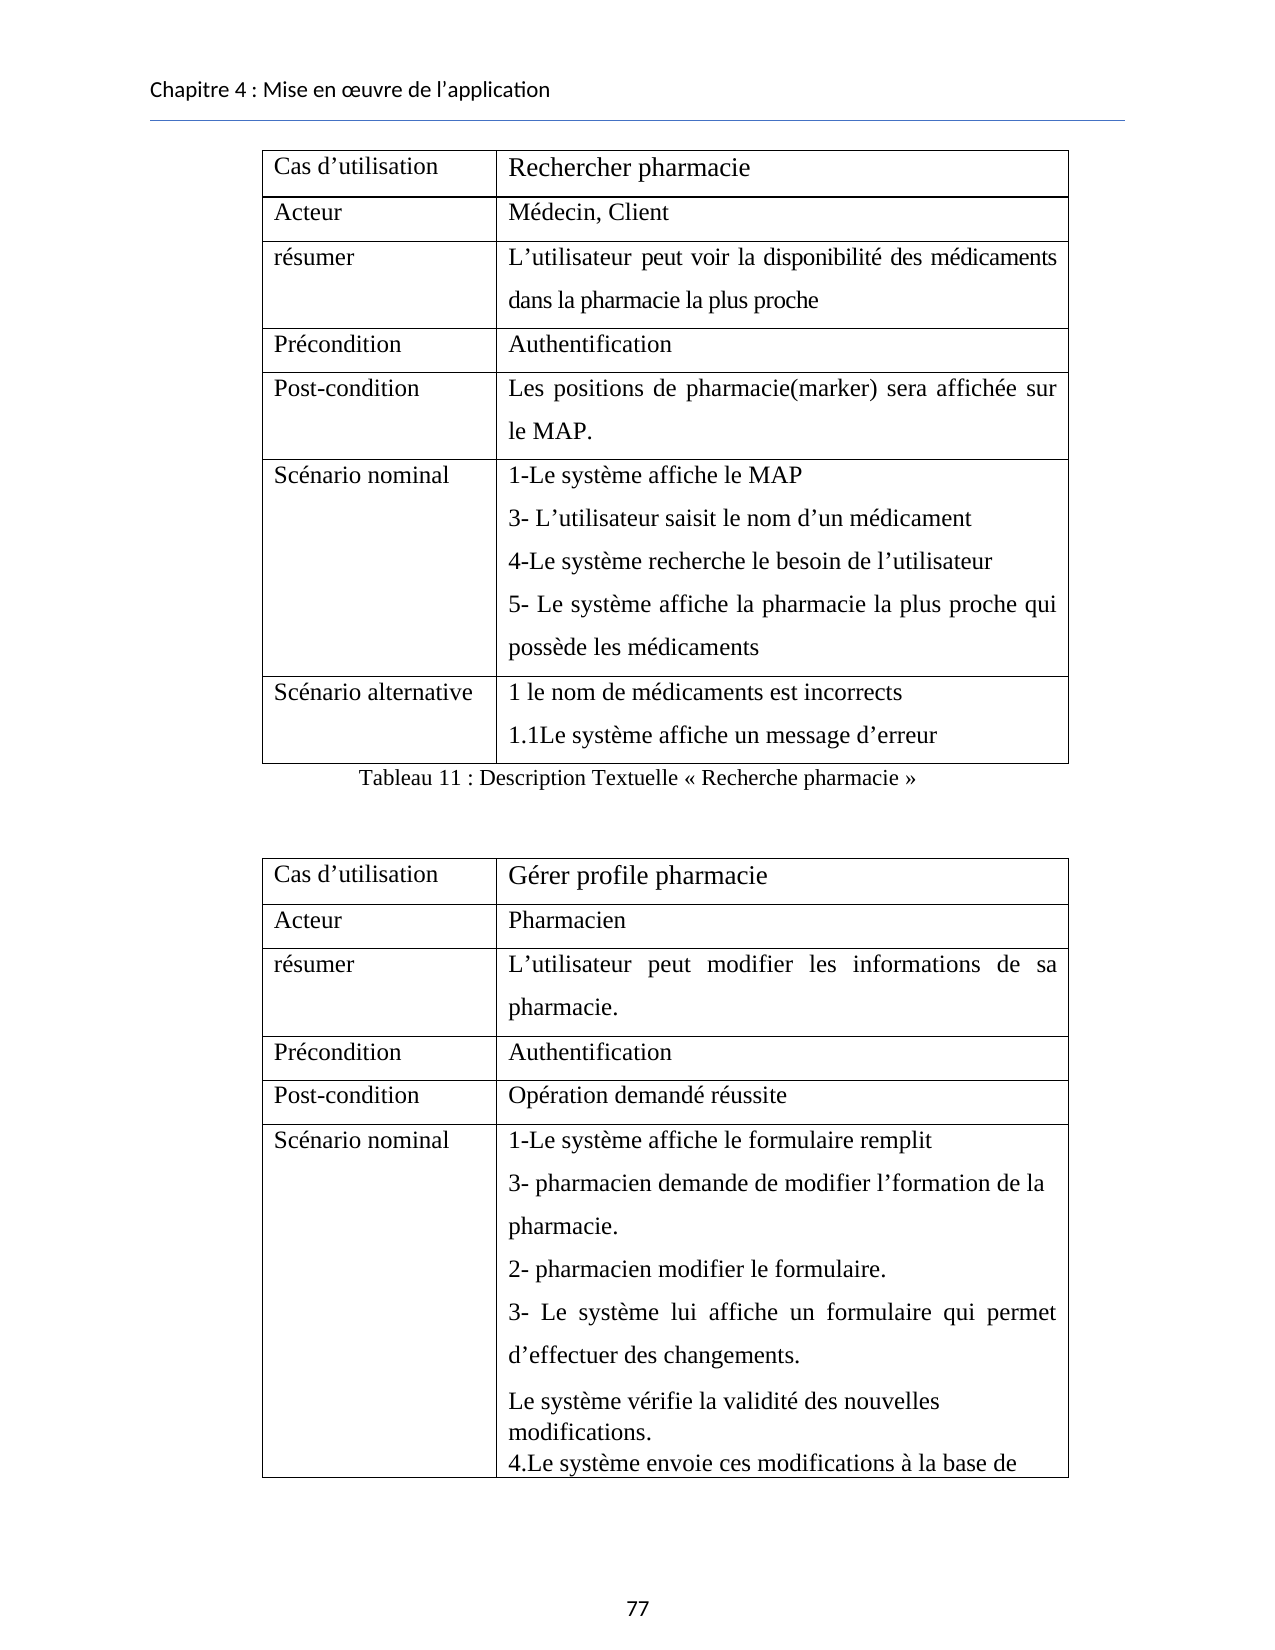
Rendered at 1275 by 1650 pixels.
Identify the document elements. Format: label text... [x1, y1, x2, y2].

table_header Cas d’utilisation [263, 859, 496, 904]
table_header Rechercher pharmacie [497, 151, 1068, 196]
table_header Gérer profile pharmacie [497, 859, 1068, 904]
table_header Cas d’utilisation [263, 151, 496, 196]
table_cell résumer [263, 949, 496, 1036]
table_cell Acteur [263, 198, 496, 241]
table_cell Médecin, Client [497, 198, 1068, 241]
table_cell L’utilisateur peut voir la disponibilité des médicaments dans la pharmacie la plus proche [497, 242, 1068, 328]
table_cell Post-condition [263, 373, 496, 459]
table_cell Pharmacien [497, 905, 1068, 948]
table_cell Opération demandé réussite [497, 1081, 1068, 1124]
table_cell Scénario nominal [263, 460, 496, 676]
table_cell Les positions de pharmacie(marker) sera affichée sur le MAP. [497, 373, 1068, 459]
table_cell 1-Le système affiche le MAP 3- L’utilisateur saisit le nom d’un médicament 4-Le système recherche le besoin de l’utilisateur 5- Le système affiche la pharmacie la plus proche qui possède les médicaments [497, 460, 1068, 676]
table_cell Post-condition [263, 1081, 496, 1124]
table_cell L’utilisateur peut modifier les informations de sa pharmacie. [497, 949, 1068, 1036]
table_cell résumer [263, 242, 496, 328]
table_cell Scénario nominal [263, 1125, 496, 1477]
table_cell Précondition [263, 329, 496, 372]
table_cell Authentification [497, 329, 1068, 372]
text Tableau 11 : Description Textuelle « Recherche pharmacie » [150, 764, 1125, 790]
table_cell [497, 1125, 1068, 1477]
table_cell Scénario alternative [263, 677, 496, 763]
table_cell Précondition [263, 1037, 496, 1079]
table_cell Authentification [497, 1037, 1068, 1079]
table_cell 1 le nom de médicaments est incorrects 1.1Le système affiche un message d’erreur [497, 677, 1068, 763]
table_cell Acteur [263, 905, 496, 948]
